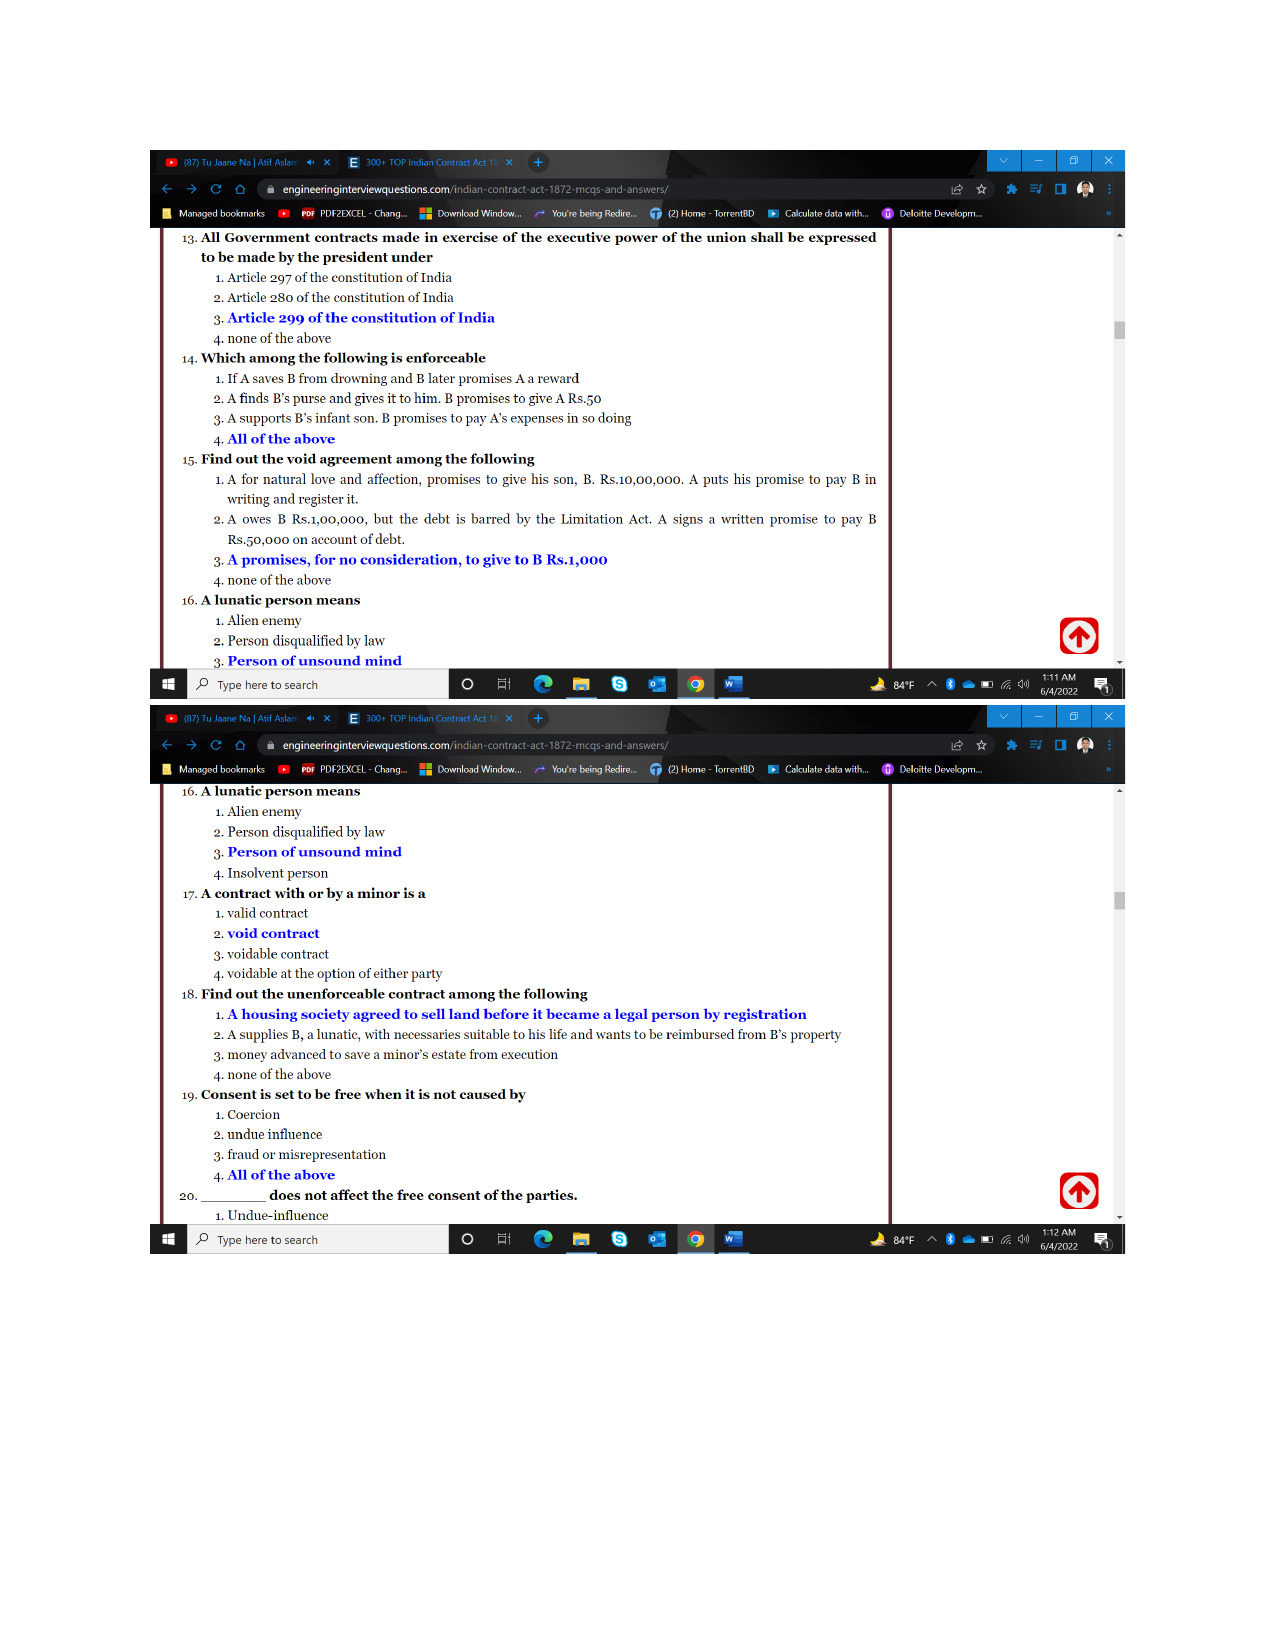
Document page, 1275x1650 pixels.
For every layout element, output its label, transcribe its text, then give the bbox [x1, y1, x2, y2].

picture [150, 705, 1125, 1254]
picture [150, 150, 1125, 699]
